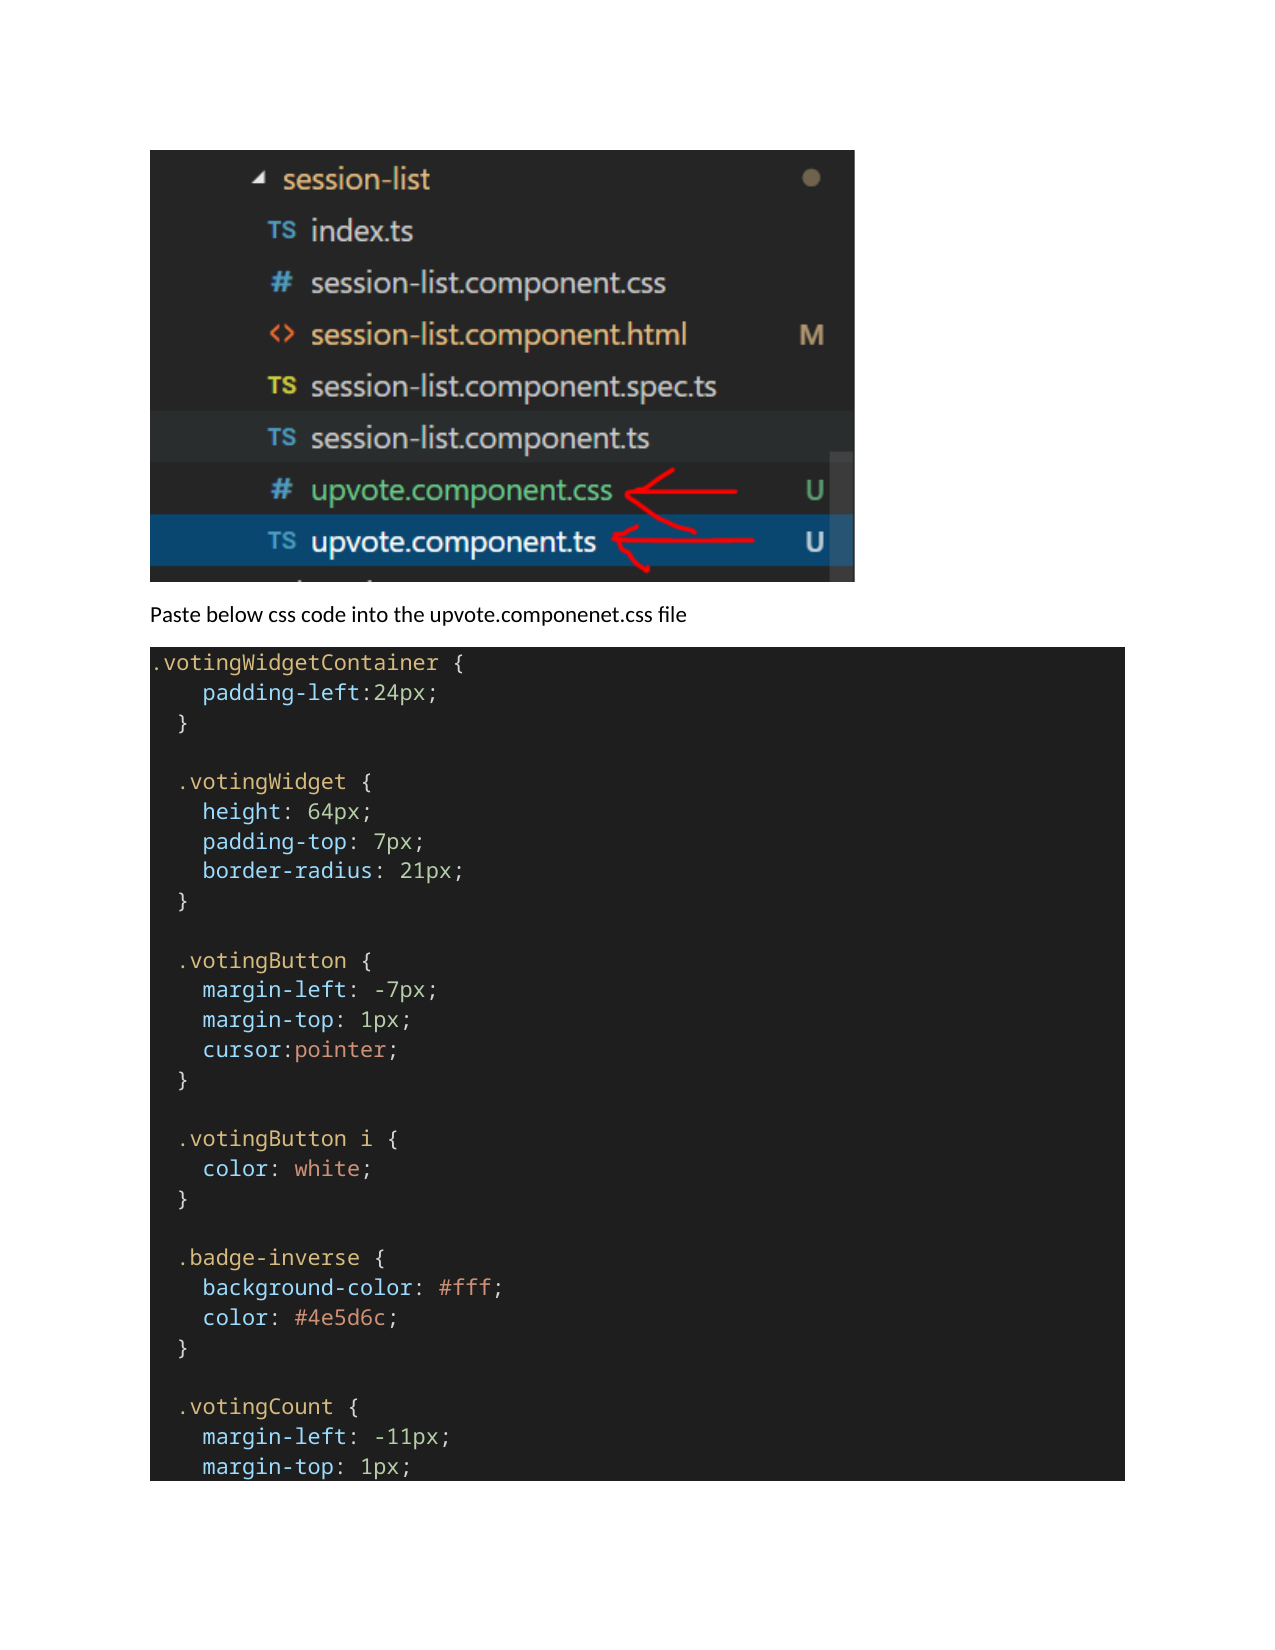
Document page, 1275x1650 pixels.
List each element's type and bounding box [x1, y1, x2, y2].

picture [150, 150, 855, 582]
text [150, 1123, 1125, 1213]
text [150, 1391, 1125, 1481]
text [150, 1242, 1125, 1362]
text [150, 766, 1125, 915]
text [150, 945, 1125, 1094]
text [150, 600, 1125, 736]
